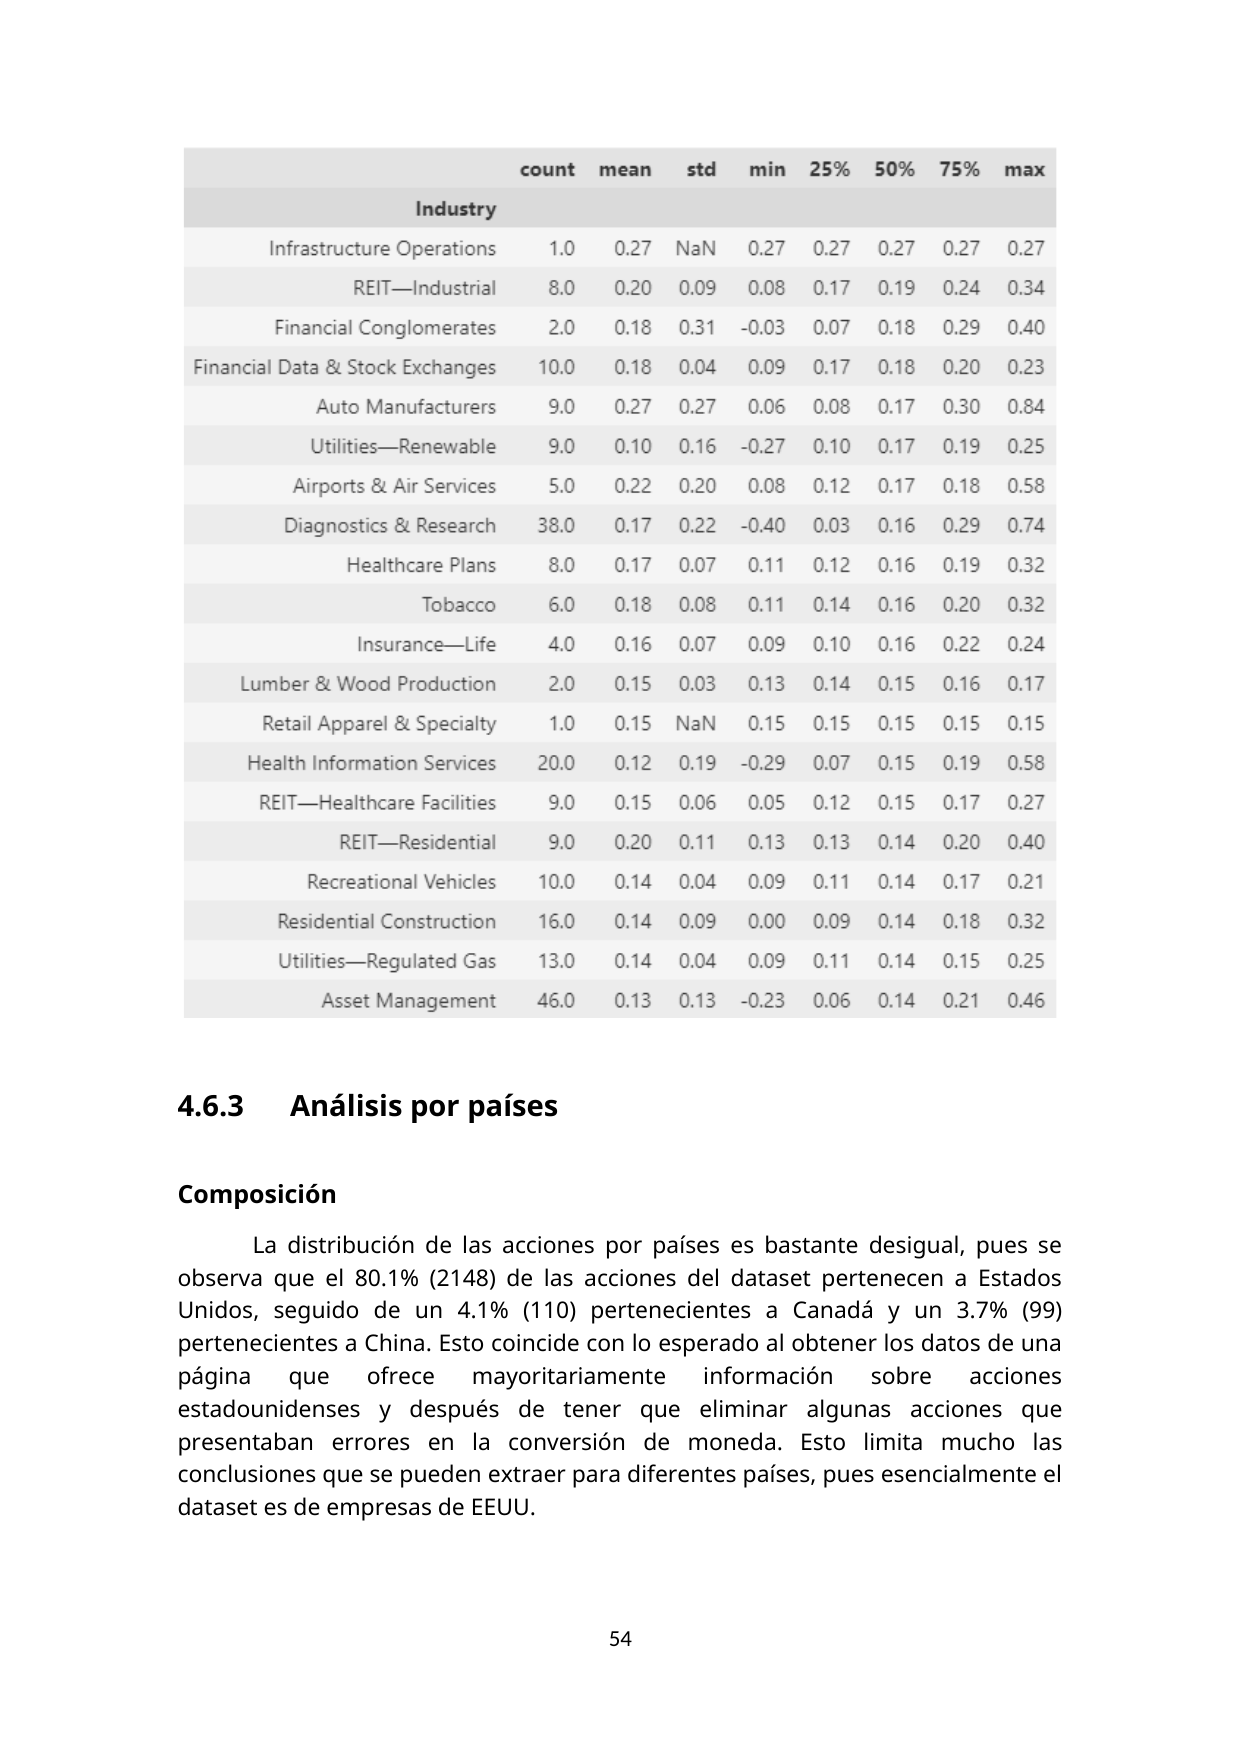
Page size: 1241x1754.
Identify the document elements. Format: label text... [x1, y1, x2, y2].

text Composición [177, 1176, 1063, 1210]
text La distribución de las acciones por países es bastante desigual, pues se observa que el 80.1% (2148) de las acciones del dataset pertenecen a Estados Unidos, seguido de un 4.1% (110) pertenecientes a Canadá y un 3.7% (99) pertenecientes a China. Esto coincide con lo esperado al obtener los datos de una página que ofrece mayoritariamente información sobre acciones estadounidenses y después de tener que eliminar algunas acciones que presentaban errores en la conversión de moneda. Esto limita mucho las conclusiones que se pueden extraer para diferentes países, pues esencialmente el dataset es de empresas de EEUU. [177, 1229, 1063, 1522]
subtitle Análisis por países [177, 1085, 1063, 1125]
picture [183, 147, 1057, 1018]
